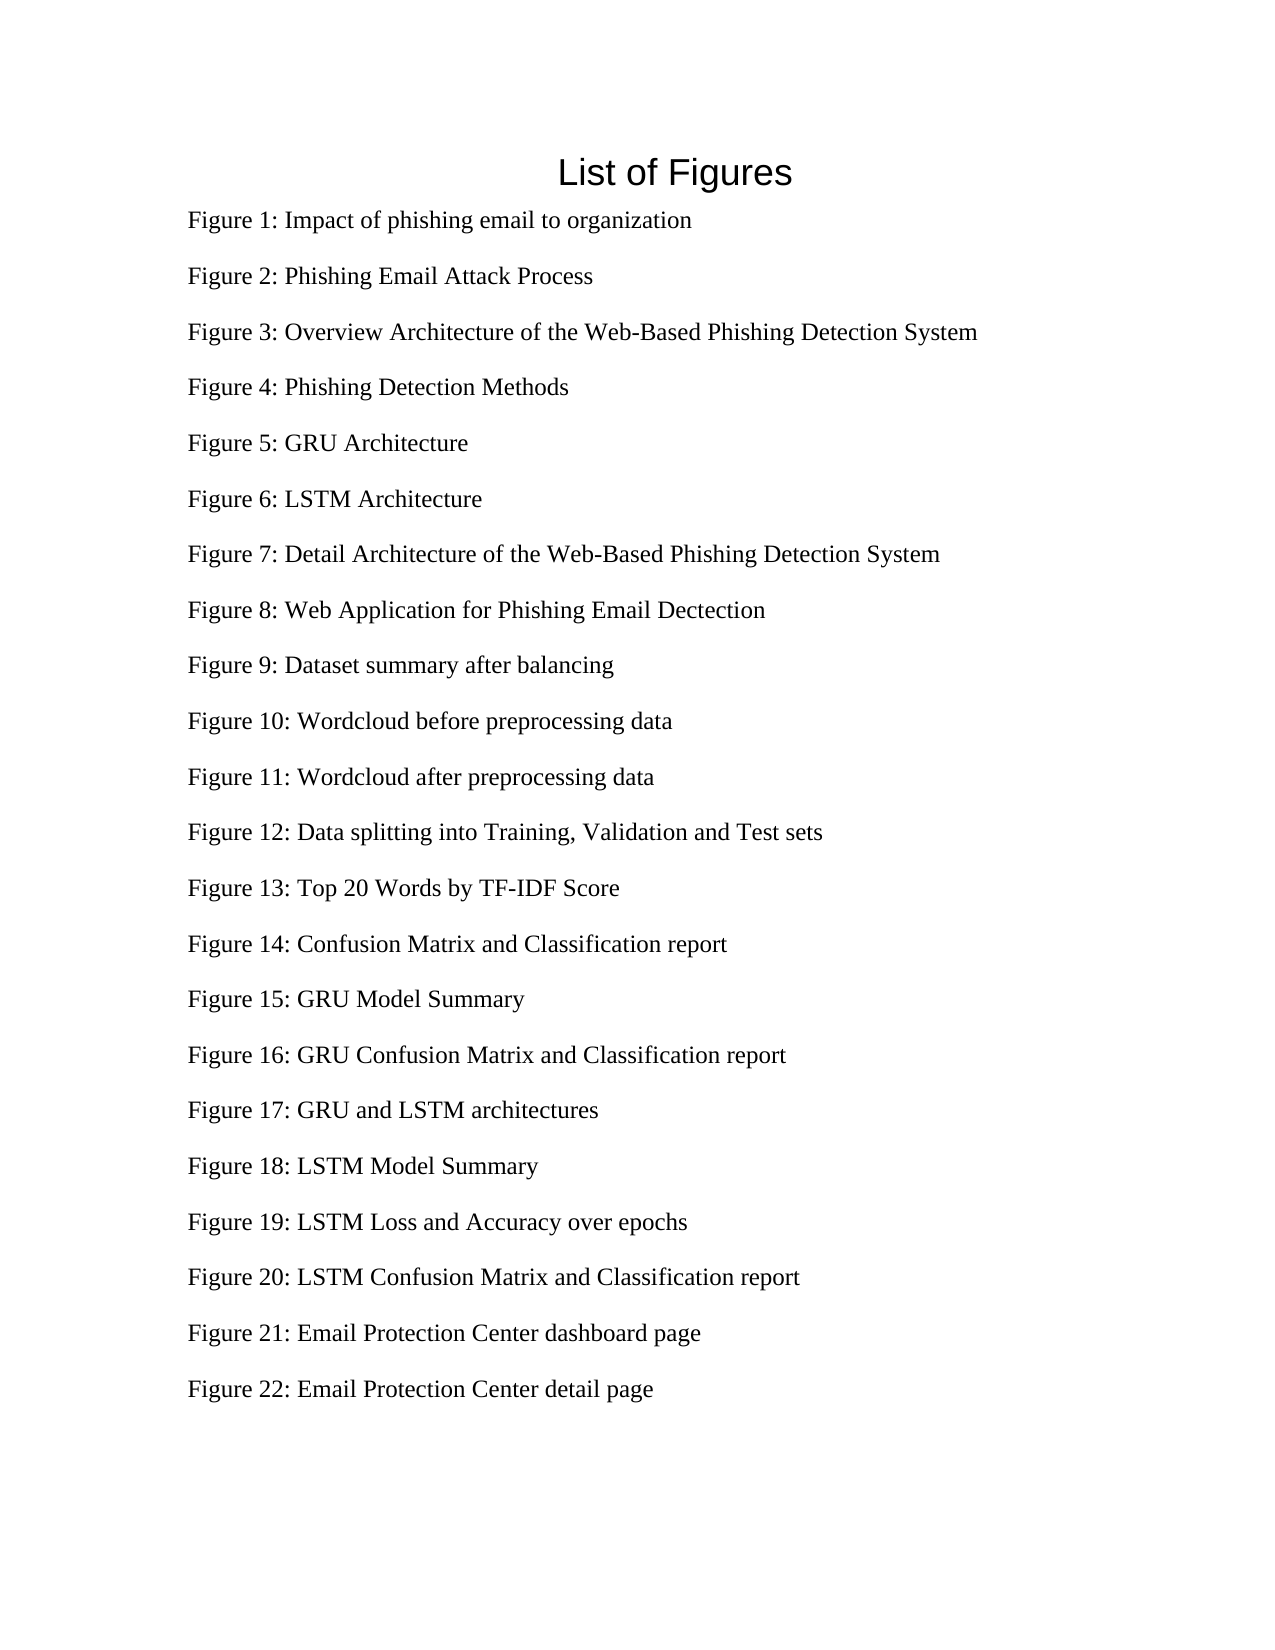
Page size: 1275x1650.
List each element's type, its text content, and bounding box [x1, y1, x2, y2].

text Figure 4: Phishing Detection Methods [187, 372, 1163, 401]
subtitle List of Figures [187, 150, 1163, 193]
text Figure 13: Top 20 Words by TF-IDF Score [187, 873, 1163, 902]
text Figure 18: LSTM Model Summary [187, 1151, 1163, 1180]
text Figure 7: Detail Architecture of the Web-Based Phishing Detection System [187, 539, 1163, 568]
text Figure 20: LSTM Confusion Matrix and Classification report [187, 1262, 1163, 1291]
text Figure 3: Overview Architecture of the Web-Based Phishing Detection System [187, 317, 1163, 346]
text Figure 8: Web Application for Phishing Email Dectection [187, 595, 1163, 624]
text Figure 6: LSTM Architecture [187, 484, 1163, 512]
text Figure 5: GRU Architecture [187, 428, 1163, 457]
text Figure 10: Wordcloud before preprocessing data [187, 706, 1163, 735]
text Figure 1: Impact of phishing email to organization [187, 206, 1163, 234]
text Figure 17: GRU and LSTM architectures [187, 1096, 1163, 1124]
text Figure 2: Phishing Email Attack Process [187, 261, 1163, 290]
text Figure 19: LSTM Loss and Accuracy over epochs [187, 1207, 1163, 1236]
text Figure 11: Wordcloud after preprocessing data [187, 762, 1163, 791]
text Figure 16: GRU Confusion Matrix and Classification report [187, 1040, 1163, 1069]
text Figure 14: Confusion Matrix and Classification report [187, 929, 1163, 957]
text Figure 12: Data splitting into Training, Validation and Test sets [187, 817, 1163, 846]
text Figure 21: Email Protection Center dashboard page [187, 1318, 1163, 1347]
text Figure 9: Dataset summary after balancing [187, 651, 1163, 679]
text Figure 22: Email Protection Center detail page [187, 1374, 1163, 1402]
text Figure 15: GRU Model Summary [187, 984, 1163, 1013]
